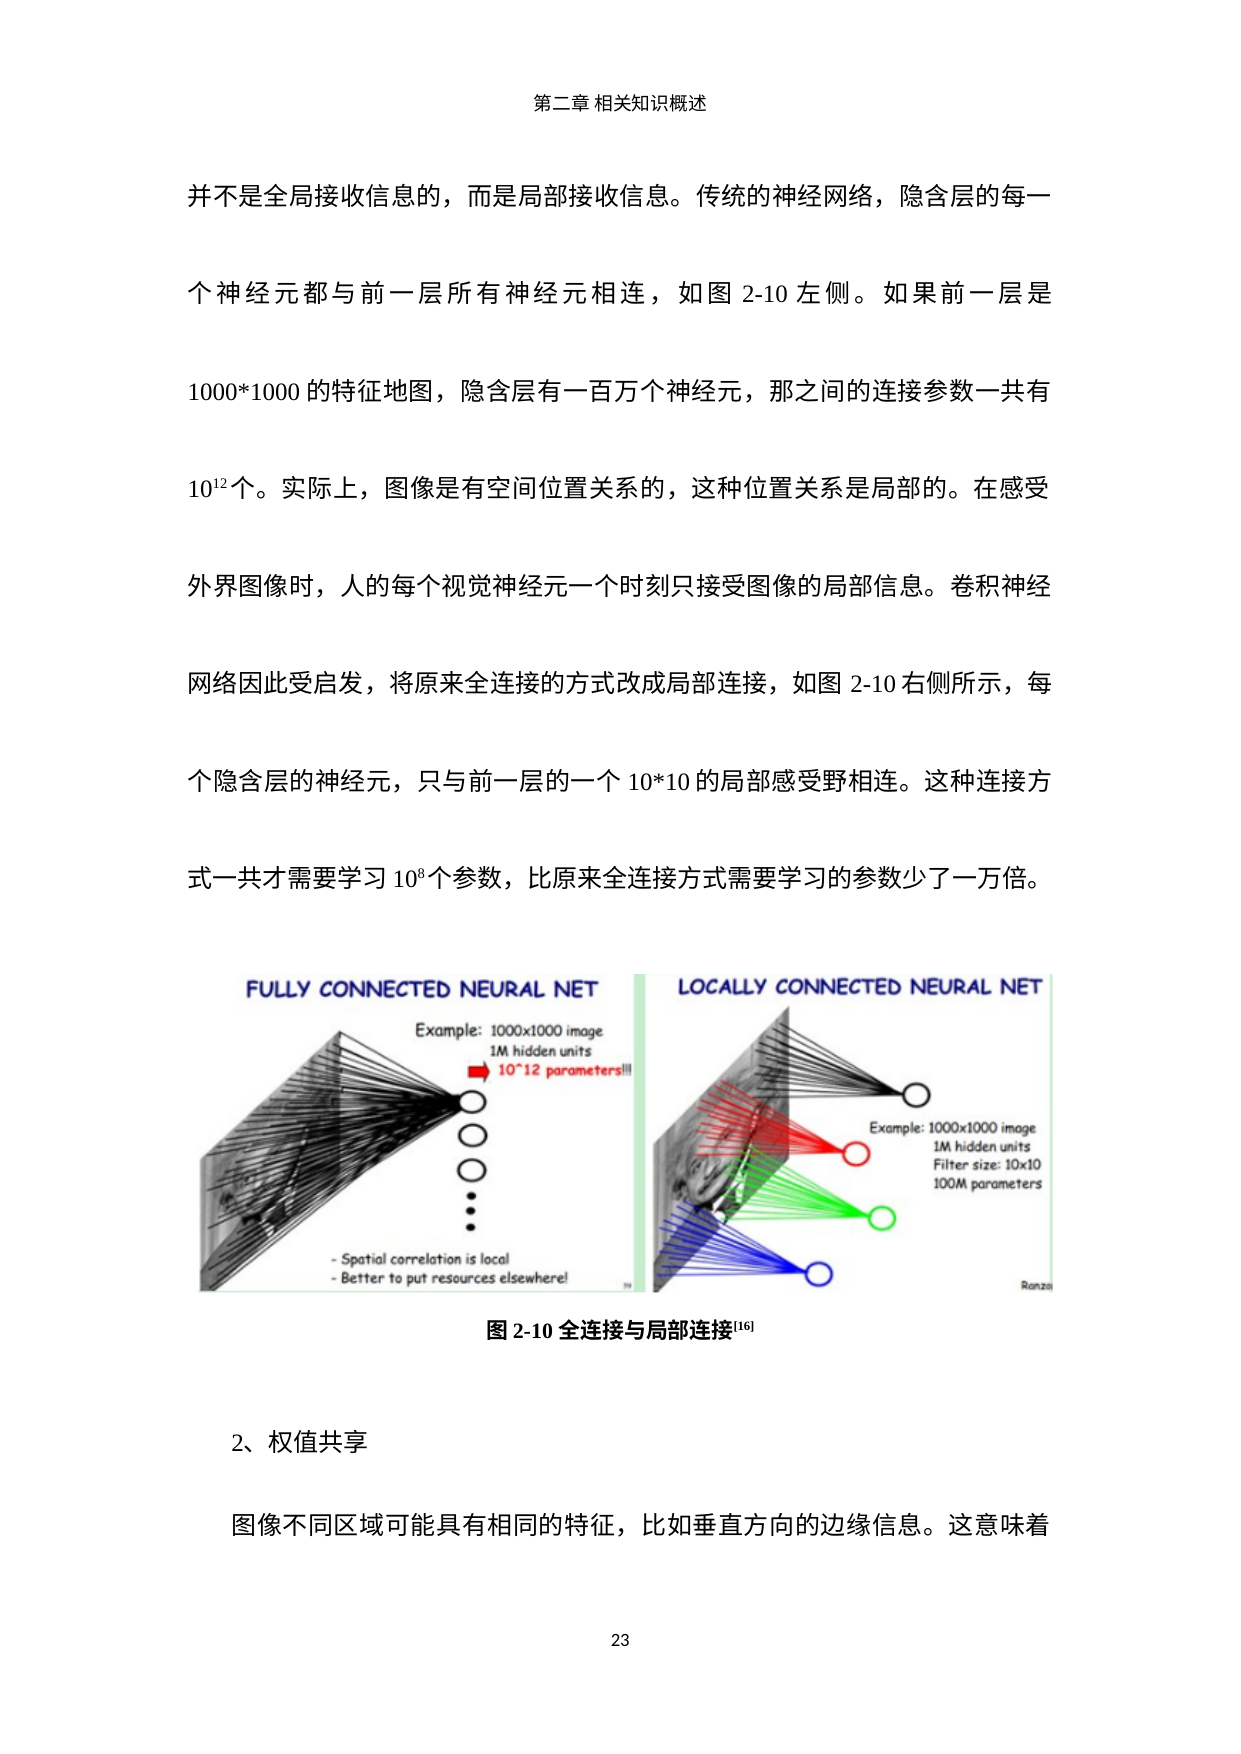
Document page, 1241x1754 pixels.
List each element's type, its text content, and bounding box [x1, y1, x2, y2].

text 图 2-10 全连接与局部连接[16] [187, 1313, 1053, 1345]
picture [187, 974, 1053, 1294]
text 2、权值共享 [187, 1408, 1053, 1473]
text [187, 162, 1053, 909]
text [187, 1491, 1053, 1556]
